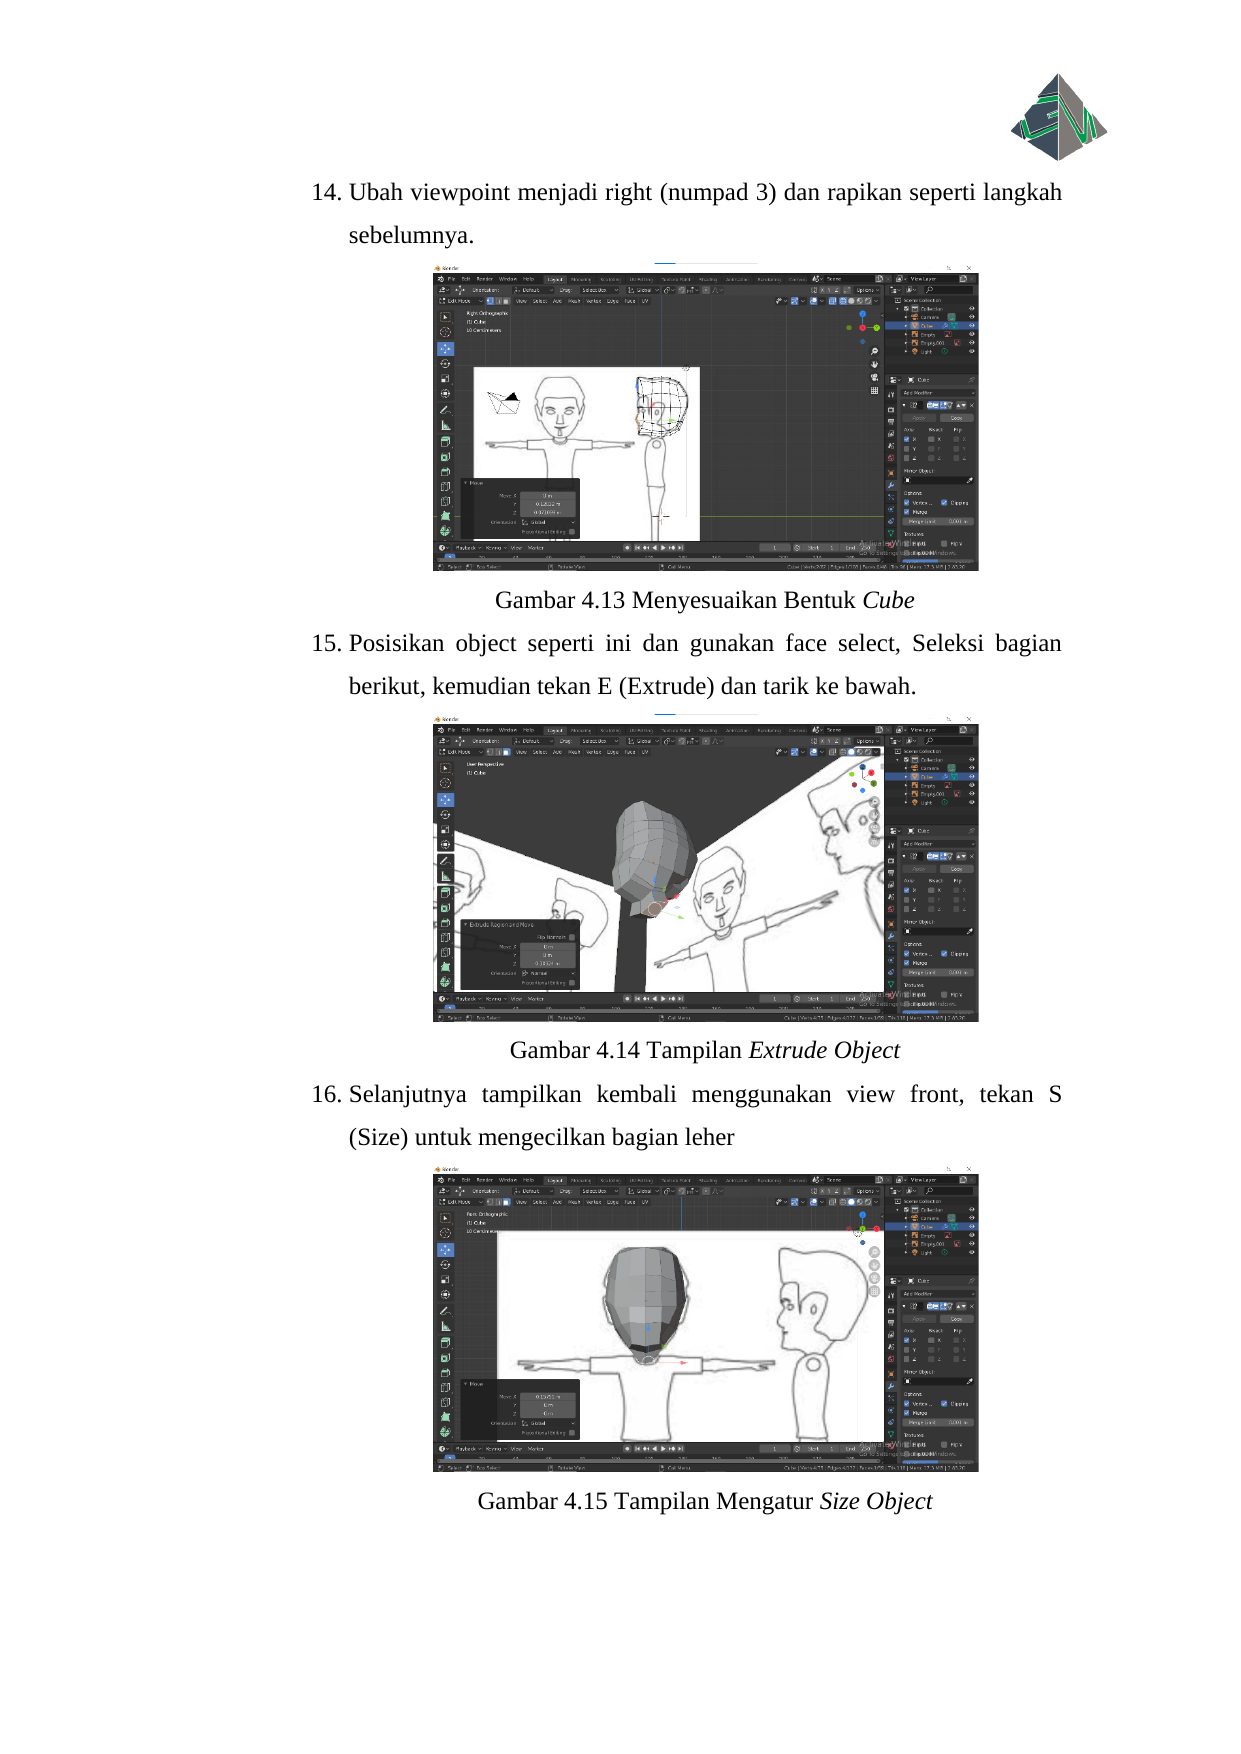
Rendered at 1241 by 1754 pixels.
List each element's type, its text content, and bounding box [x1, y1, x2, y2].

list Ubah viewpoint menjadi right (numpad 3) dan rapikan seperti langkah sebelumnya. [311, 177, 1063, 249]
subtitle Tampilan Mengatur Size Object [349, 1486, 1063, 1515]
picture [433, 714, 979, 1022]
subtitle Tampilan Extrude Object [349, 1036, 1063, 1064]
subtitle Menyesuaikan Bentuk Cube [349, 585, 1063, 613]
picture [1010, 73, 1108, 161]
picture [433, 1165, 979, 1472]
list Posisikan object seperti ini dan gunakan face select, Seleksi bagian berikut, kemudian tekan E (Extrude) dan tarik ke bawah. [311, 628, 1063, 700]
picture [433, 263, 979, 571]
list Selanjutnya tampilkan kembali menggunakan view front, tekan S (Size) untuk mengecilkan bagian leher [311, 1079, 1063, 1151]
